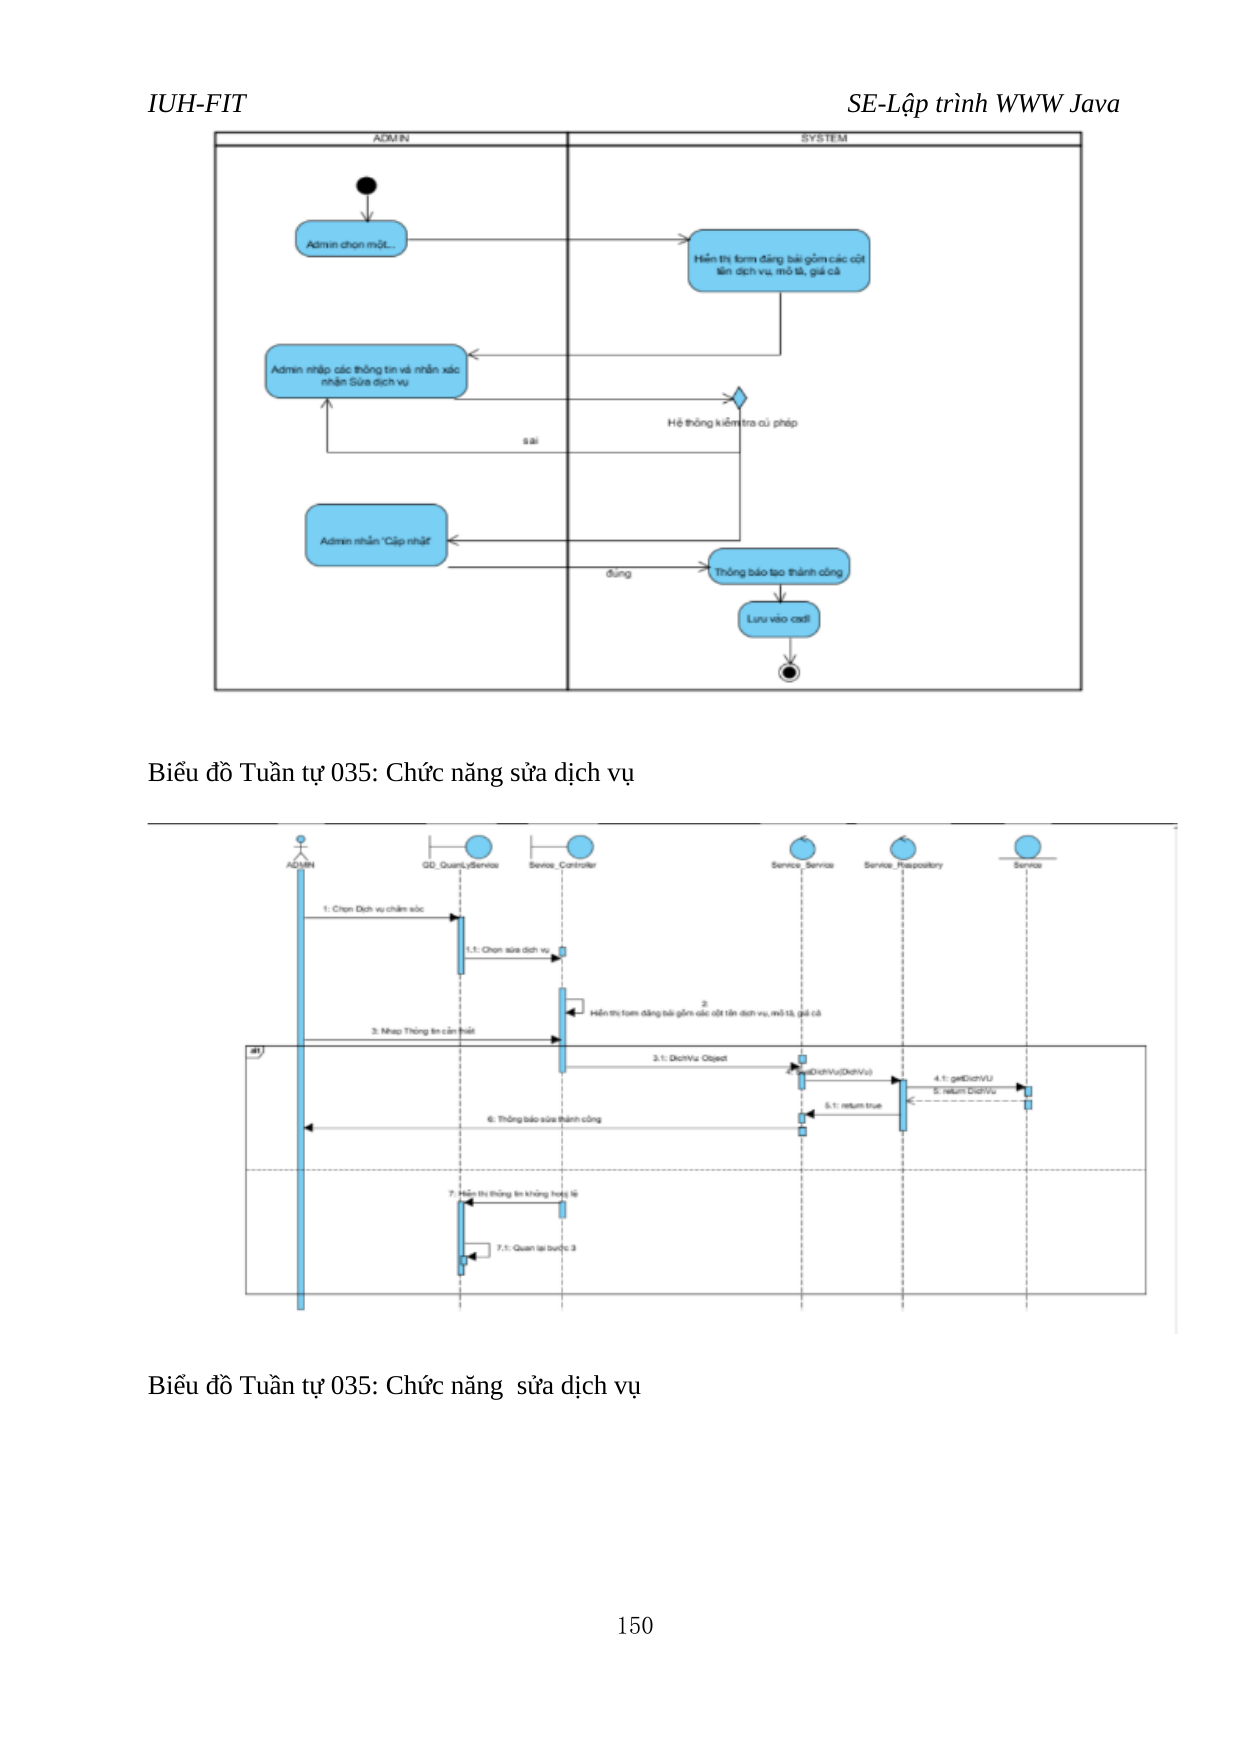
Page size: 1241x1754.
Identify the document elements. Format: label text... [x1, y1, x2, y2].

text Biểu đồ Tuần tự 035: Chức năng sửa dịch vụ [148, 1369, 1122, 1400]
picture [147, 118, 1163, 722]
picture [147, 823, 1178, 1334]
text Biểu đồ Tuần tự 035: Chức năng sửa dịch vụ [148, 756, 1122, 787]
